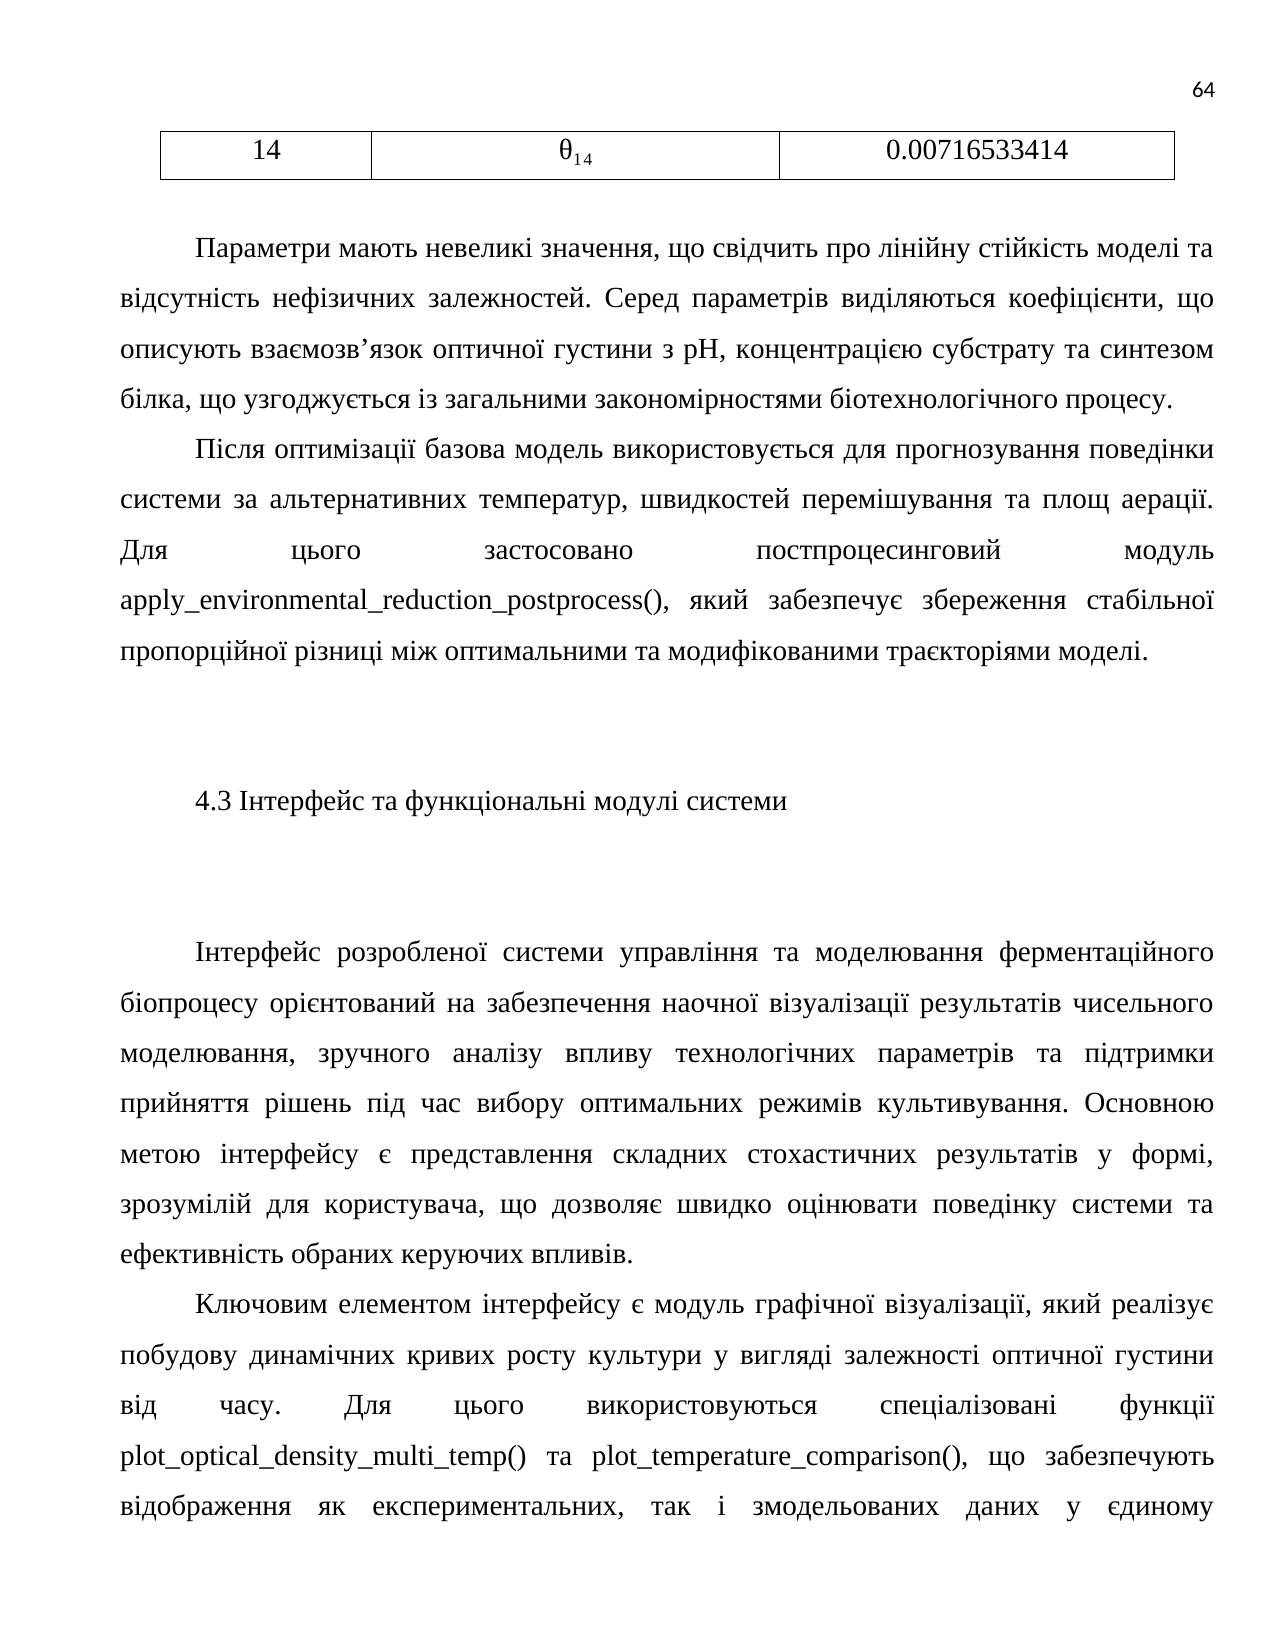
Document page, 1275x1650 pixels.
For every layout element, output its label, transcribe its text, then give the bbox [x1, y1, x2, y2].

table_cell 14 [161, 132, 371, 179]
text Після оптимізації базова модель використовується для прогнозування поведінки системи за альтернативних температур, швидкостей перемішування та площ аерації. Для цього застосовано постпроцесинговий модуль apply_environmental_reduction_postprocess(), який забезпечує збереження стабільної пропорційної різниці між оптимальними та модифікованими траєкторіями моделі. [120, 431, 1215, 666]
text 4.3 Інтерфейс та функціональні модулі системи [120, 783, 1215, 817]
text Інтерфейс розробленої системи управління та моделювання ферментаційного біопроцесу орієнтований на забезпечення наочної візуалізації результатів чисельного моделювання, зручного аналізу впливу технологічних параметрів та підтримки прийняття рішень під час вибору оптимальних режимів культивування. Основною метою інтерфейсу є представлення складних стохастичних результатів у формі, зрозумілій для користувача, що дозволяє швидко оцінювати поведінку системи та ефективність обраних керуючих впливів. [120, 934, 1215, 1270]
table_cell θ₁₄ [372, 132, 779, 179]
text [120, 1287, 1215, 1521]
text Параметри мають невеликі значення, що свідчить про лінійну стійкість моделі та відсутність нефізичних залежностей. Серед параметрів виділяються коефіцієнти, що описують взаємозв’язок оптичної густини з pH, концентрацією субстрату та синтезом білка, що узгоджується із загальними закономірностями біотехнологічного процесу. [120, 230, 1215, 414]
table_cell 0.00716533414 [780, 132, 1174, 179]
